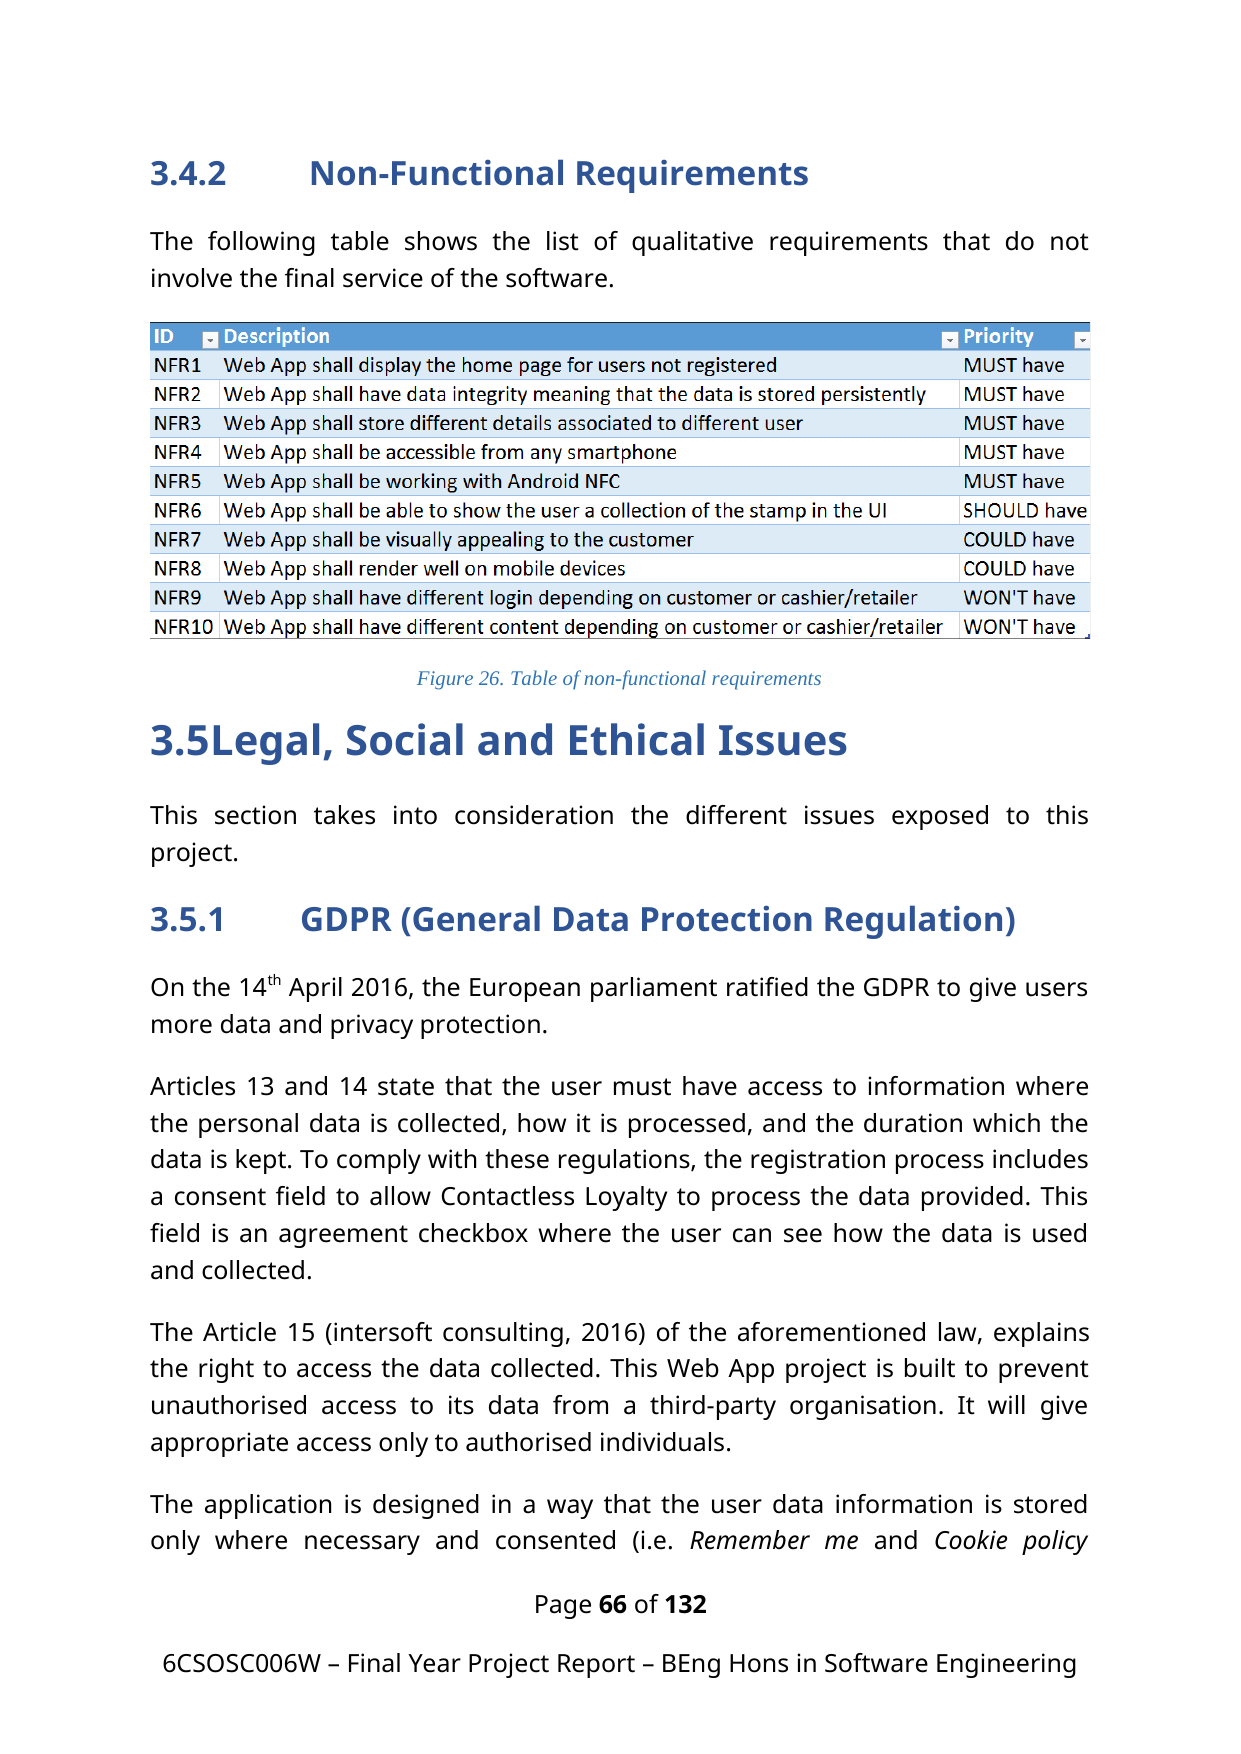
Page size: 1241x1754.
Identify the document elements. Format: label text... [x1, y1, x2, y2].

text Articles 13 and 14 state that the user must have access to information where the personal data is collected, how it is processed, and the duration which the data is kept. To comply with these regulations, the registration process includes a consent field to allow Contactless Loyalty to process the data provided. This field is an agreement checkbox where the user can see how the data is used and collected. [150, 1068, 1090, 1286]
text The Article 15 of the aforementioned law, explains the right to access the data collected. This Web App project is built to prevent unauthorised access to its data from a third-party organisation. It will give appropriate access only to authorised individuals. [150, 1314, 1090, 1458]
picture [150, 322, 1091, 639]
subtitle GDPR (General Data Protection Regulation) [150, 896, 1090, 941]
text Figure 26. Table of non-functional requirements [150, 666, 1090, 690]
text On the 14th April 2016, the European parliament ratified the GDPR to give users more data and privacy protection. [150, 970, 1090, 1041]
subtitle Non-Functional Requirements [150, 150, 1090, 195]
text This section takes into consideration the different issues exposed to this project. [150, 797, 1090, 868]
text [150, 1486, 1090, 1557]
subtitle Legal, Social and Ethical Issues [150, 711, 1090, 768]
text The following table shows the list of qualitative requirements that do not involve the final service of the software. [150, 224, 1090, 295]
